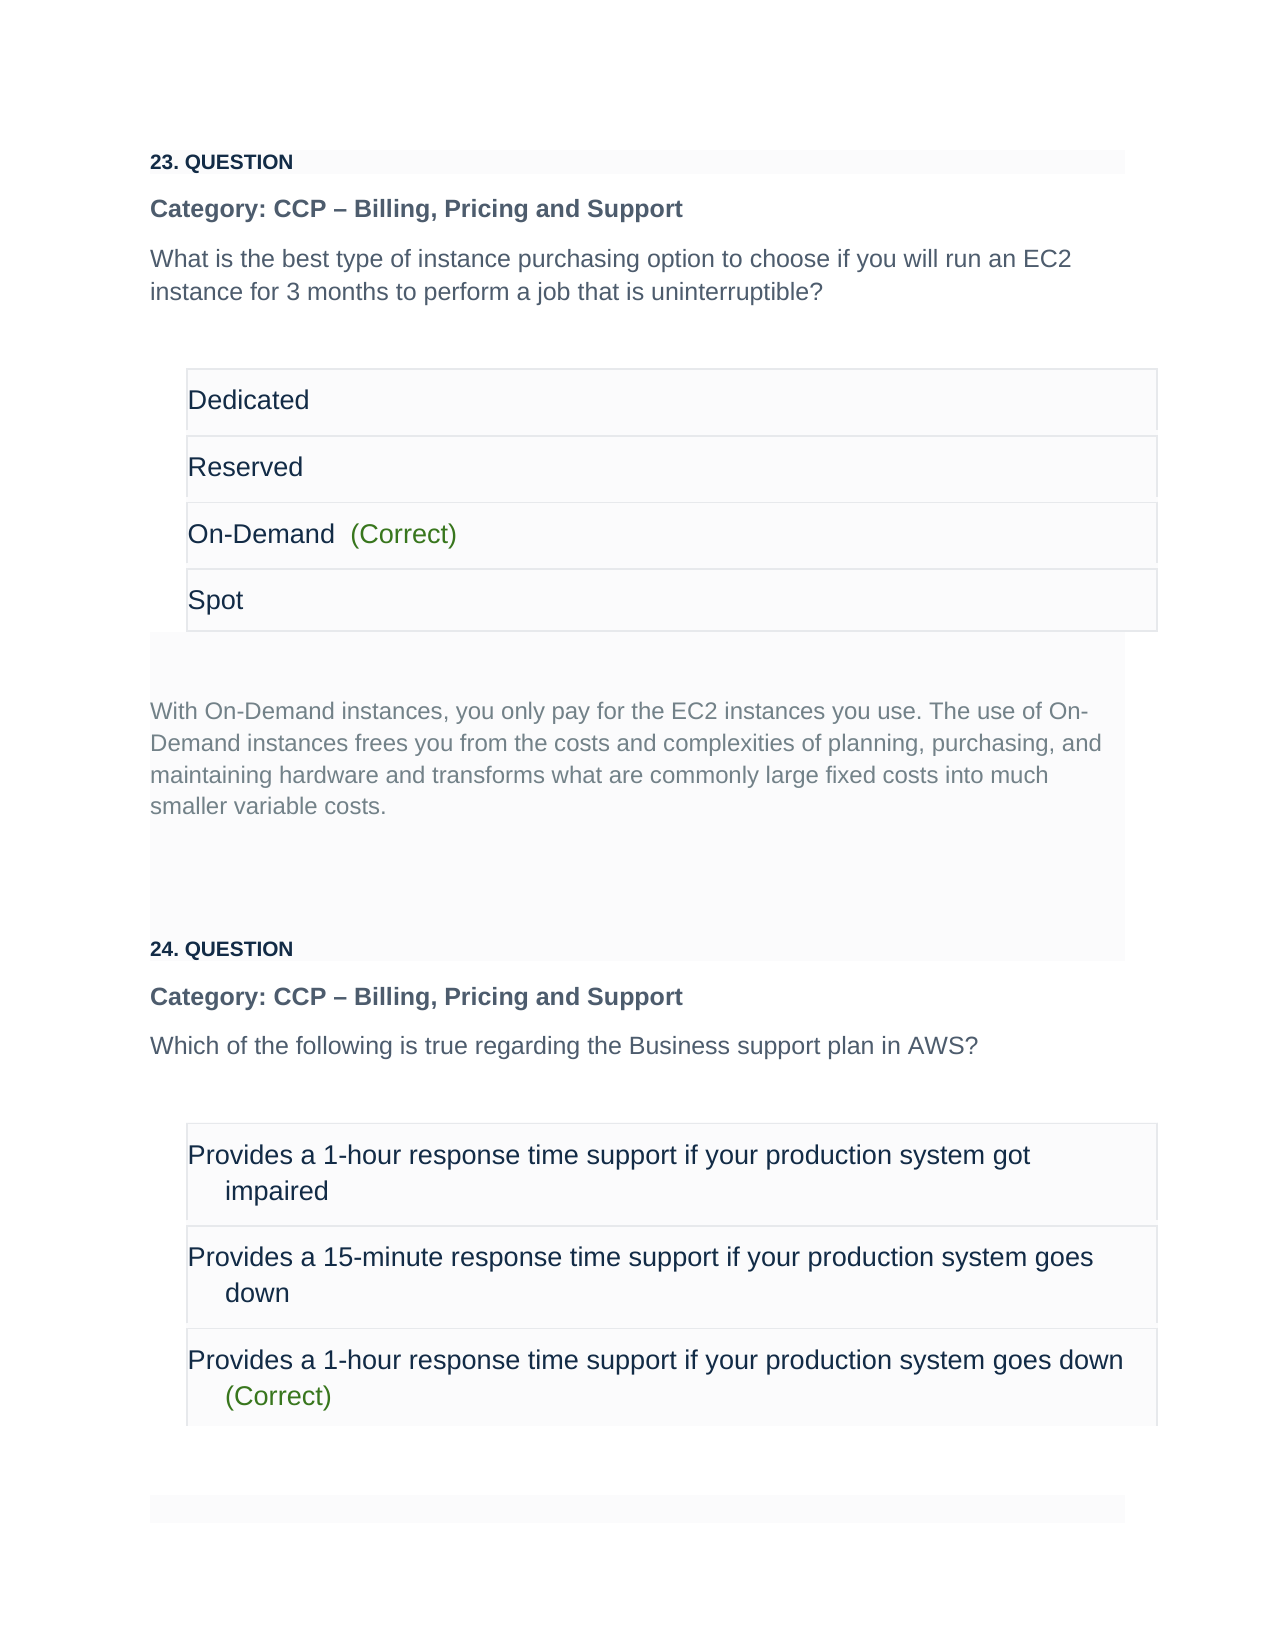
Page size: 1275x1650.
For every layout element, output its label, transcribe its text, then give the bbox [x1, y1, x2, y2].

text Which of the following is true regarding the Business support plan in AWS? [150, 1031, 1125, 1060]
text What is the best type of instance purchasing option to choose if you will run an EC2 instance for 3 months to perform a job that is uninterruptible? [150, 244, 1125, 306]
text 23. QUESTION [150, 150, 1125, 174]
list Spot [188, 570, 1156, 630]
text Category: CCP – Billing, Pricing and Support [150, 194, 1125, 223]
text With On-Demand instances, you only pay for the EC2 instances you use. The use of On-Demand instances frees you from the costs and complexities of planning, purchasing, and maintaining hardware and transforms what are commonly large fixed costs into much smaller variable costs. [150, 697, 1125, 820]
list Provides a 15-minute response time support if your production system goes down [188, 1227, 1156, 1323]
text 24. QUESTION [150, 937, 1125, 961]
list Dedicated [188, 370, 1156, 430]
list Reserved [188, 437, 1156, 497]
list Provides a 1-hour response time support if your production system got impaired [188, 1124, 1156, 1220]
text Category: CCP – Billing, Pricing and Support [150, 981, 1125, 1010]
list On-Demand (Correct) [188, 503, 1156, 563]
list Provides a 1-hour response time support if your production system goes down (Correct) [188, 1329, 1156, 1426]
